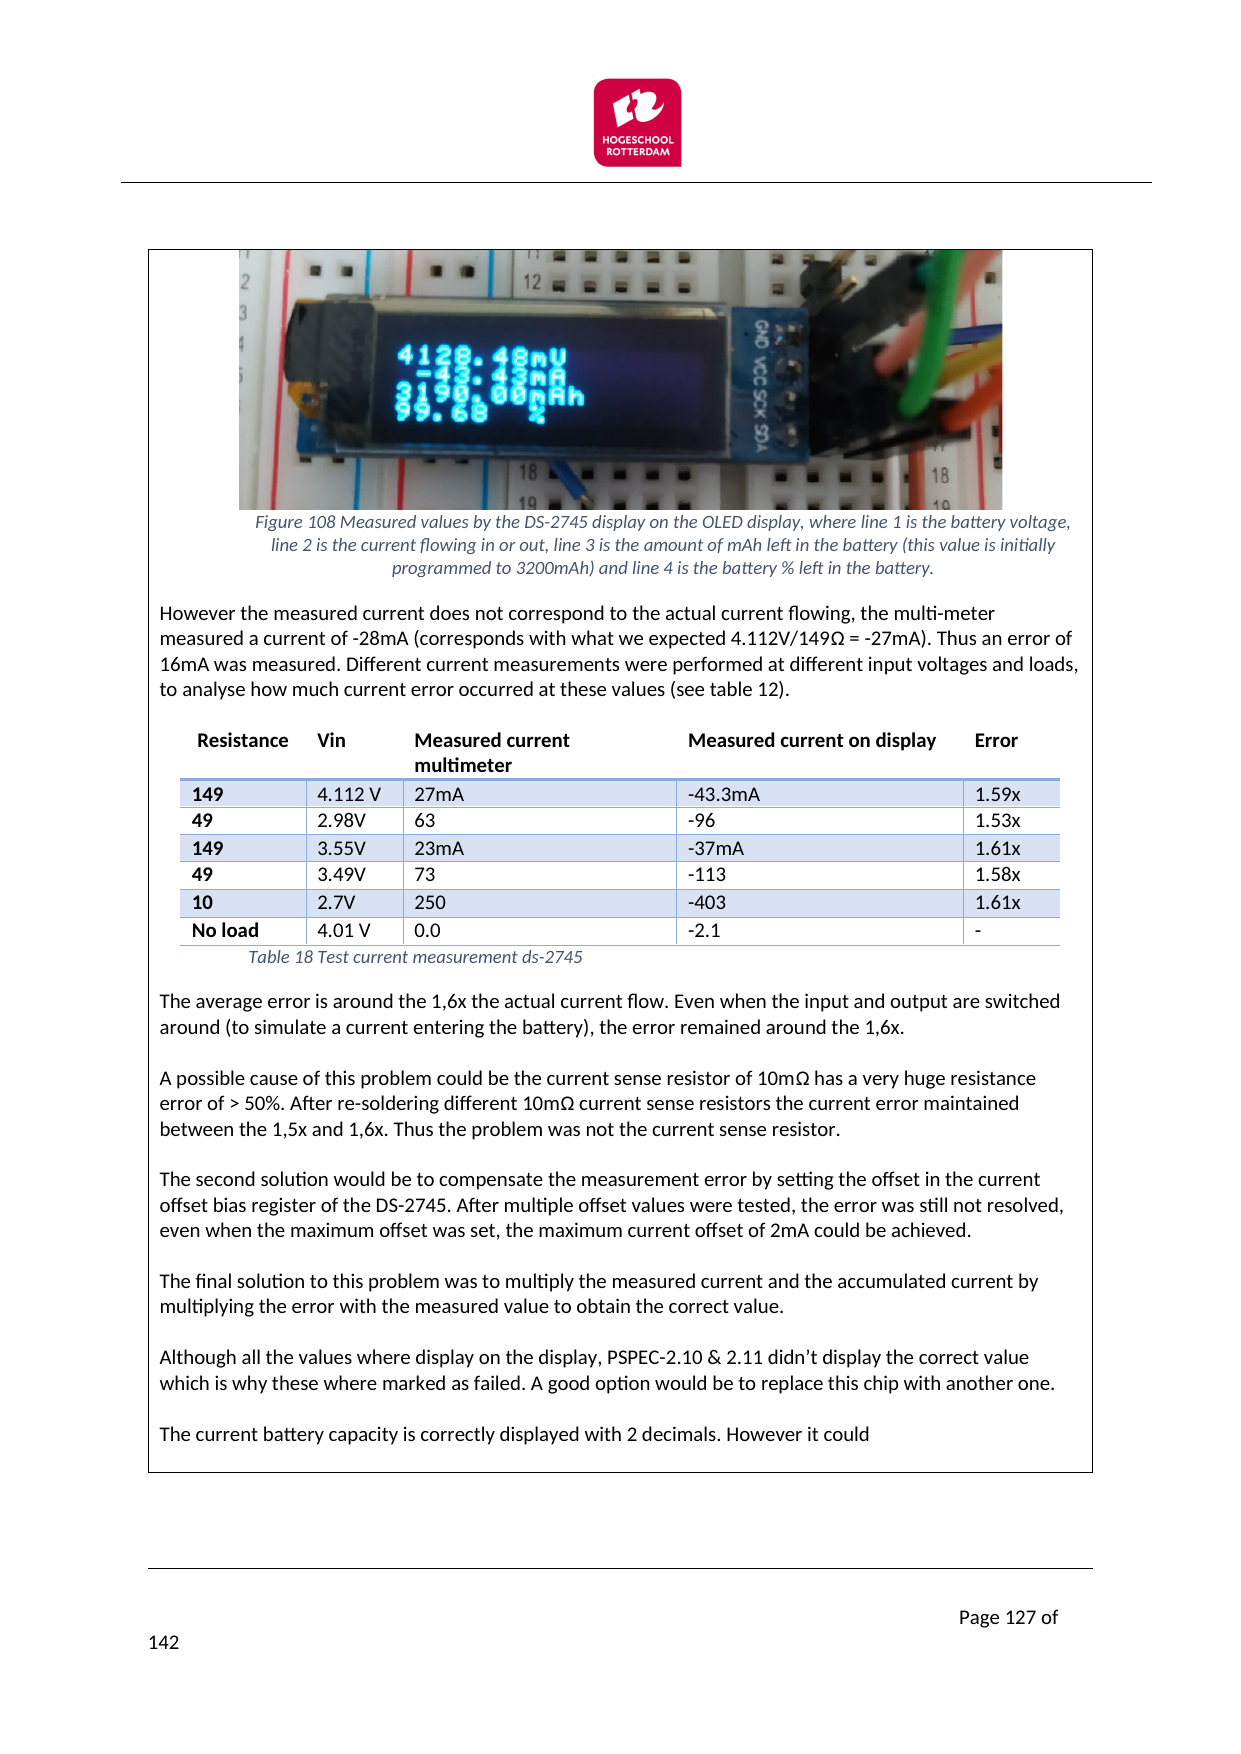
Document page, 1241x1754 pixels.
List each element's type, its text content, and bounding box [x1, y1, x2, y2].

picture [239, 250, 1003, 510]
picture [590, 73, 685, 173]
